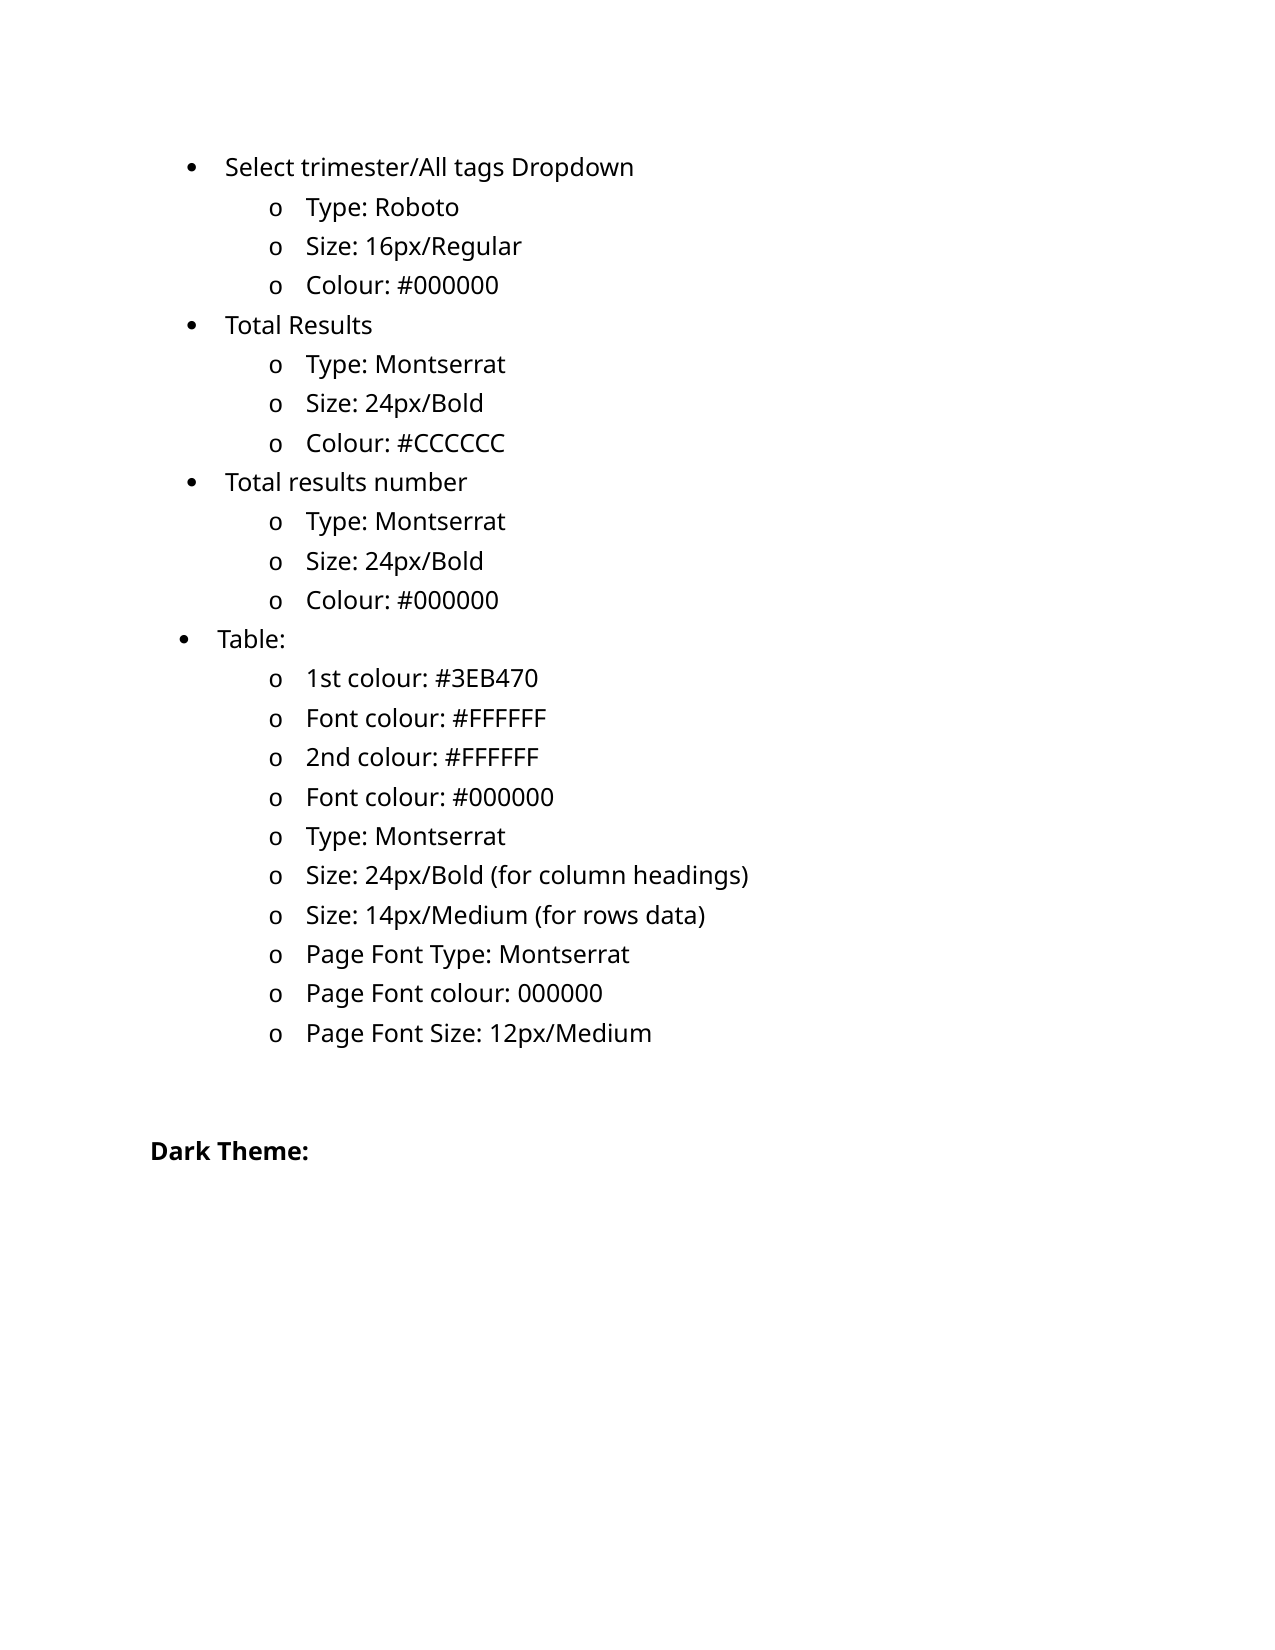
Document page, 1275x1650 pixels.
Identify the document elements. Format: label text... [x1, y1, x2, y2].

list Select trimester/All tags Dropdown [187, 150, 1125, 184]
list Size: 24px/Bold [268, 386, 1125, 420]
list Page Font Size: 12px/Medium [268, 1015, 1125, 1050]
list 2nd colour: #FFFFFF [268, 740, 1125, 774]
list Type: Montserrat [268, 346, 1125, 381]
list 1st colour: #3EB470 [268, 661, 1125, 695]
list Total results number [187, 464, 1125, 499]
list Type: Montserrat [268, 504, 1125, 538]
list Colour: #CCCCCC [268, 425, 1125, 459]
list Page Font colour: 000000 [268, 976, 1125, 1010]
list Size: 24px/Bold [268, 543, 1125, 577]
list Size: 14px/Medium (for rows data) [268, 897, 1125, 932]
list Colour: #000000 [268, 582, 1125, 617]
list Type: Roboto [268, 189, 1125, 223]
text Dark Theme: [150, 1133, 1125, 1167]
list Table: [179, 622, 1125, 656]
list Size: 16px/Regular [268, 228, 1125, 263]
list Size: 24px/Bold (for column headings) [268, 858, 1125, 892]
list Type: Montserrat [268, 818, 1125, 853]
list Font colour: #FFFFFF [268, 700, 1125, 735]
list Font colour: #000000 [268, 779, 1125, 813]
list Colour: #000000 [268, 268, 1125, 302]
list Total Results [187, 307, 1125, 341]
list Page Font Type: Montserrat [268, 937, 1125, 971]
